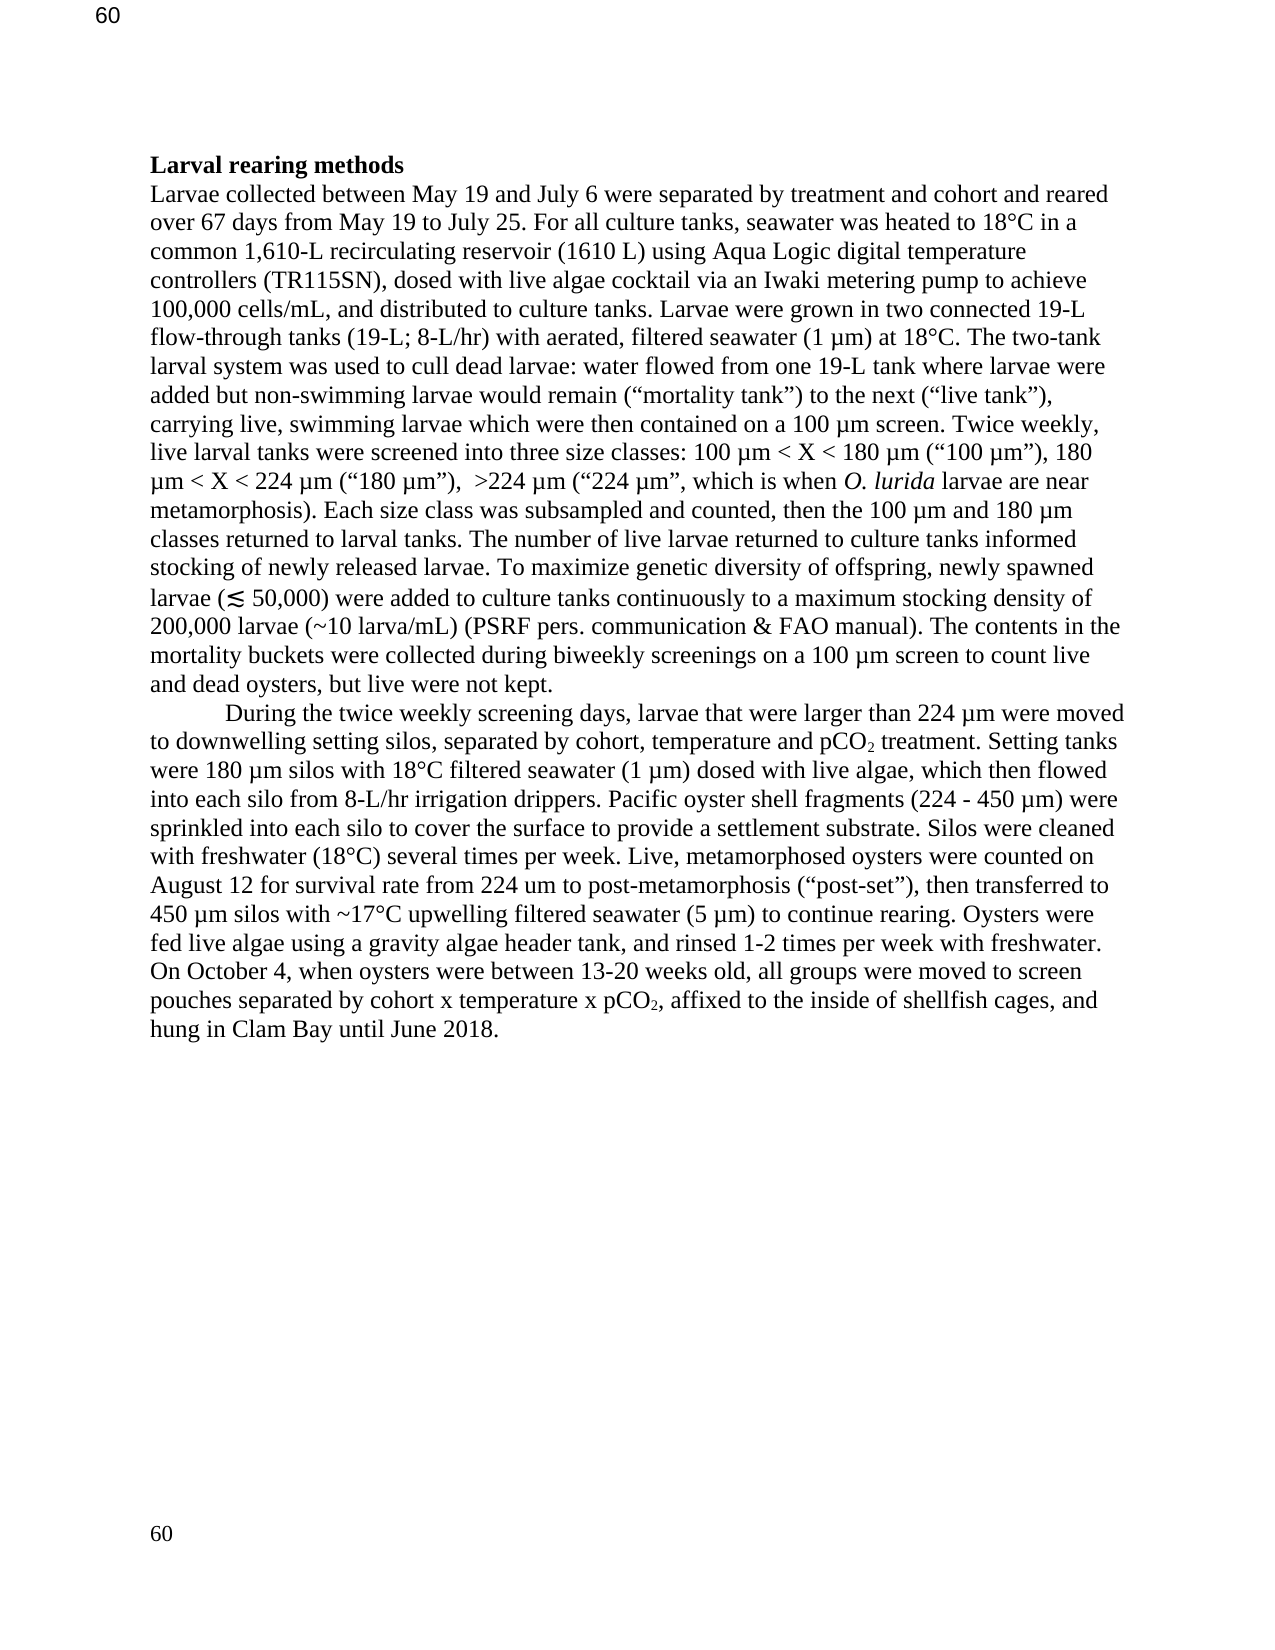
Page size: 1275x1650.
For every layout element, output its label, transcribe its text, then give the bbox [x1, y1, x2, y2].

text Larval rearing methods [150, 150, 1125, 179]
text During the twice weekly screening days, larvae that were larger than 224 µm were moved to downwelling setting silos, separated by cohort, temperature and pCO2 treatment. Setting tanks were 180 µm silos with 18°C filtered seawater (1 µm) dosed with live algae, which then flowed into each silo from 8-L/hr irrigation drippers. Pacific oyster shell fragments (224 - 450 µm) were sprinkled into each silo to cover the surface to provide a settlement substrate. Silos were cleaned with freshwater (18°C) several times per week. Live, metamorphosed oysters were counted on August 12 for survival rate from 224 um to post-metamorphosis (“post-set”), then transferred to 450 µm silos with ~17°C upwelling filtered seawater (5 µm) to continue rearing. Oysters were fed live algae using a gravity algae header tank, and rinsed 1-2 times per week with freshwater. On October 4, when oysters were between 13-20 weeks old, all groups were moved to screen pouches separated by cohort x temperature x pCO2, affixed to the inside of shellfish cages, and hung in Clam Bay until June 2018. [150, 698, 1125, 1043]
text Larvae collected between May 19 and July 6 were separated by treatment and cohort and reared over 67 days from May 19 to July 25. For all culture tanks, seawater was heated to 18°C in a common 1,610-L recirculating reservoir (1610 L) using Aqua Logic digital temperature controllers (TR115SN), dosed with live algae cocktail via an Iwaki metering pump to achieve 100,000 cells/mL, and distributed to culture tanks. Larvae were grown in two connected 19-L flow-through tanks (19-L; 8-L/hr) with aerated, filtered seawater (1 µm) at 18°C. The two-tank larval system was used to cull dead larvae: water flowed from one 19-L tank where larvae were added but non-swimming larvae would remain (“mortality tank”) to the next (“live tank”), carrying live, swimming larvae which were then contained on a 100 µm screen. Twice weekly, live larval tanks were screened into three size classes: 100 µm < X < 180 µm (“100 µm”), 180 µm < X < 224 µm (“180 µm”), >224 µm (“224 µm”, which is when O. lurida larvae are near metamorphosis). Each size class was subsampled and counted, then the 100 µm and 180 µm classes returned to larval tanks. The number of live larvae returned to culture tanks informed stocking of newly released larvae. To maximize genetic diversity of offspring, newly spawned larvae (≲ 50,000) were added to culture tanks continuously to a maximum stocking density of 200,000 larvae (~10 larva/mL) (PSRF pers. communication & FAO manual). The contents in the mortality buckets were collected during biweekly screenings on a 100 µm screen to count live and dead oysters, but live were not kept. [150, 179, 1125, 698]
